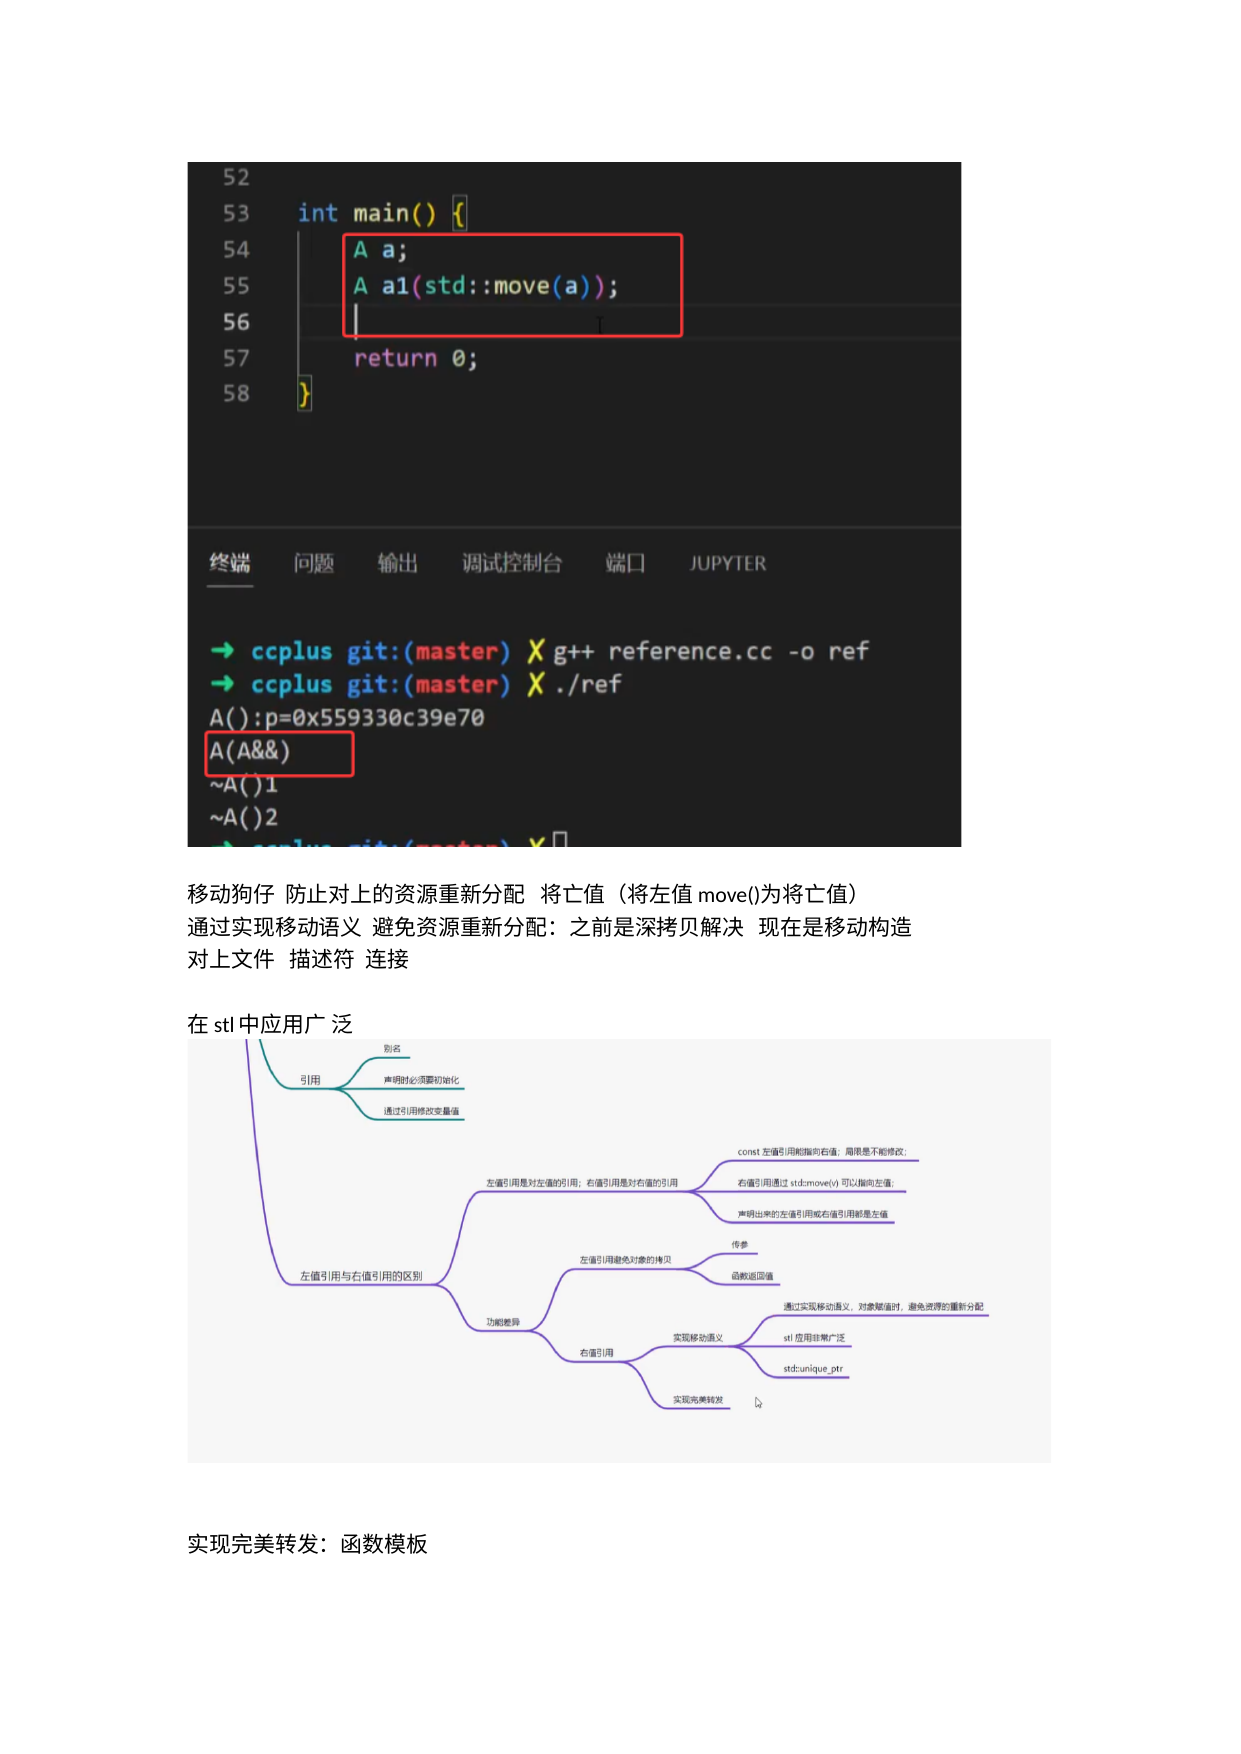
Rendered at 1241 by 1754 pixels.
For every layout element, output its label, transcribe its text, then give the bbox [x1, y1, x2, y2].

list 移动狗仔 防止对上的资源重新分配 将亡值（将左值move()为将亡值） [187, 877, 1053, 909]
list 对上文件 描述符 连接 [187, 942, 1053, 974]
list 通过实现移动语义 避免资源重新分配：之前是深拷贝解决 现在是移动构造 [187, 909, 1053, 942]
picture [187, 1039, 1052, 1463]
picture [187, 162, 962, 847]
list 实现完美转发：函数模板 [187, 1527, 1053, 1559]
